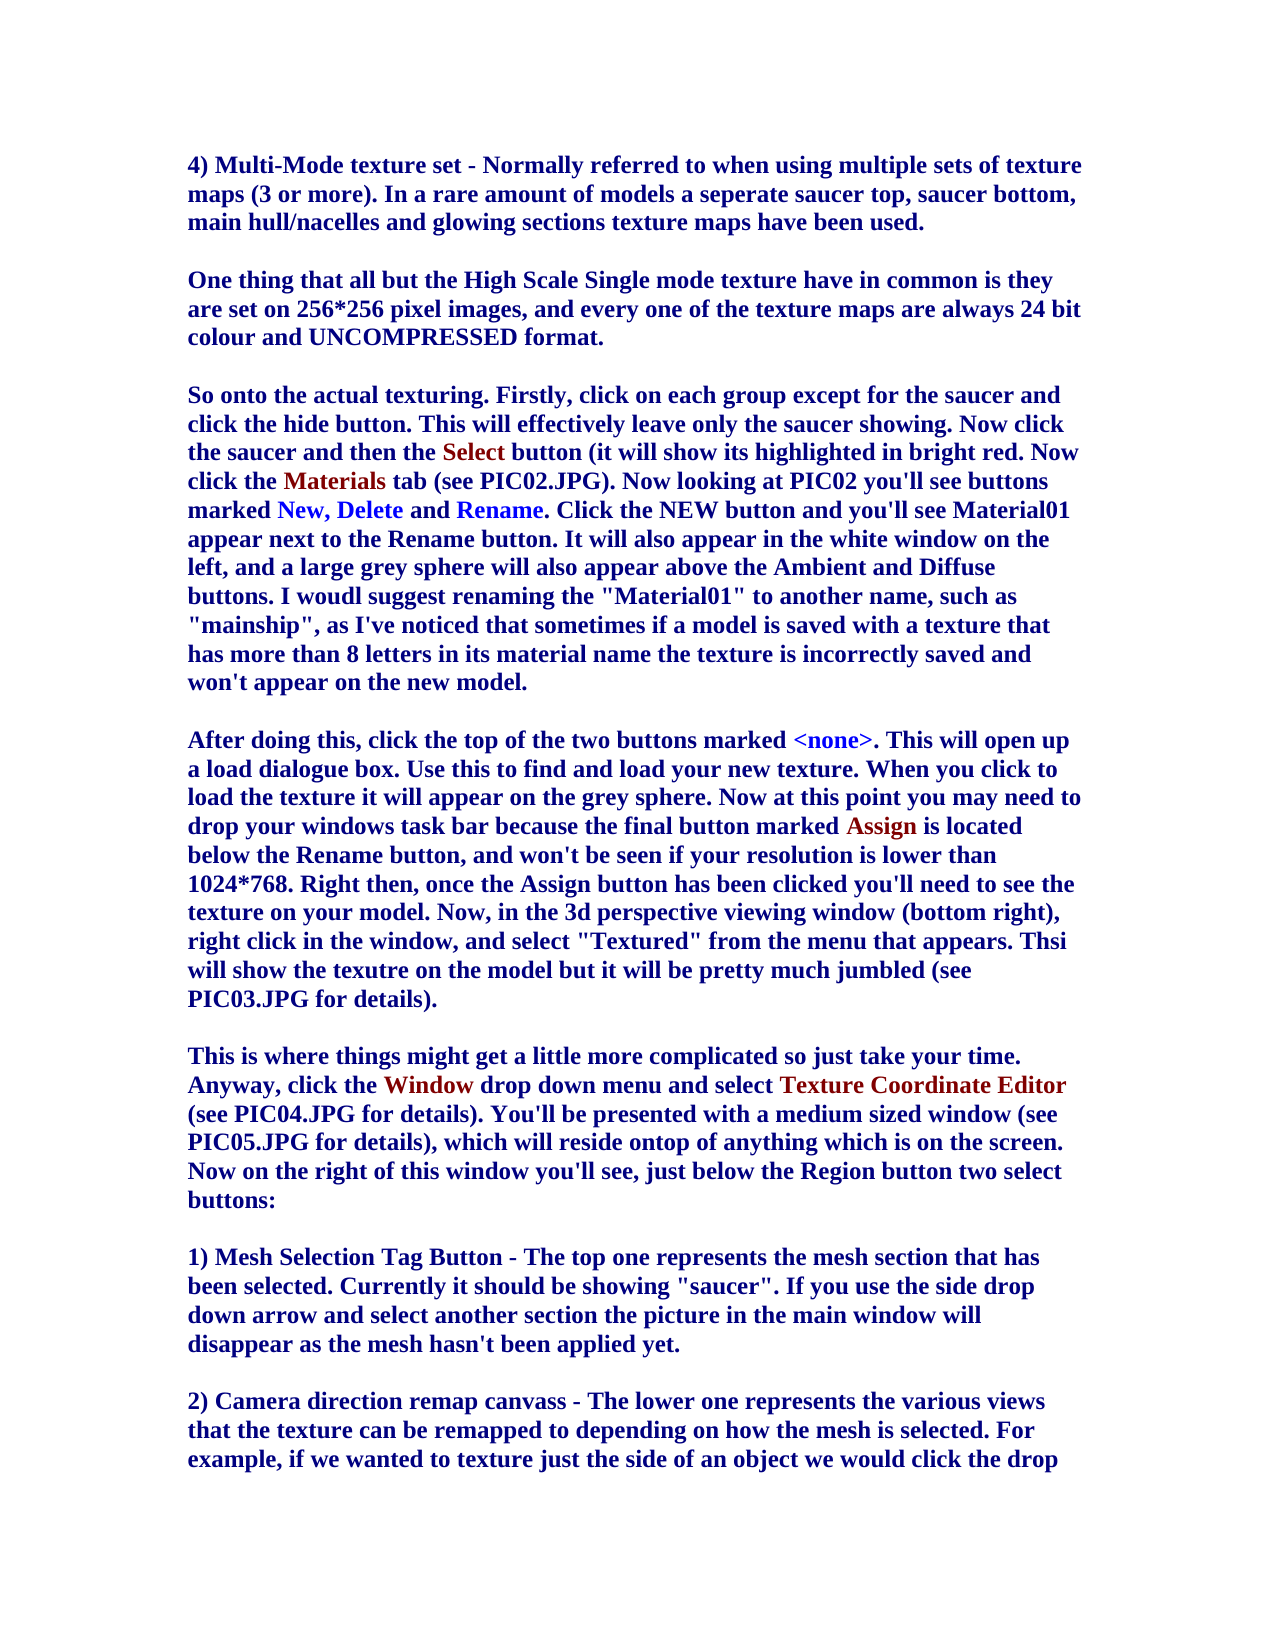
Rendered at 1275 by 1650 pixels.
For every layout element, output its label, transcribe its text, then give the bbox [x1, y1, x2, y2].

text 1) Mesh Selection Tag Button - The top one represents the mesh section that has been selected. Currently it should be showing "saucer". If you use the side drop down arrow and select another section the picture in the main window will disappear as the mesh hasn't been applied yet. [187, 1242, 1087, 1357]
text After doing this, click the top of the two buttons marked <none>. This will open up a load dialogue box. Use this to find and load your new texture. When you click to load the texture it will appear on the grey sphere. Now at this point you may need to drop your windows task bar because the final button marked Assign is located below the Rename button, and won't be seen if your resolution is lower than 1024*768. Right then, once the Assign button has been clicked you'll need to see the texture on your model. Now, in the 3d perspective viewing window (bottom right), right click in the window, and select "Textured" from the menu that appears. Thsi will show the texutre on the model but it will be pretty much jumbled (see PIC03.JPG for details). [187, 725, 1087, 1012]
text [187, 1386, 1087, 1472]
text 4) Multi-Mode texture set - Normally referred to when using multiple sets of texture maps (3 or more). In a rare amount of models a seperate saucer top, saucer bottom, main hull/nacelles and glowing sections texture maps have been used. [187, 150, 1087, 236]
text So onto the actual texturing. Firstly, click on each group except for the saucer and click the hide button. This will effectively leave only the saucer showing. Now click the saucer and then the Select button (it will show its highlighted in bright red. Now click the Materials tab (see PIC02.JPG). Now looking at PIC02 you'll see buttons marked New, Delete and Rename. Click the NEW button and you'll see Material01 appear next to the Rename button. It will also appear in the white window on the left, and a large grey sphere will also appear above the Ambient and Diffuse buttons. I woudl suggest renaming the "Material01" to another name, such as "mainship", as I've noticed that sometimes if a model is saved with a texture that has more than 8 letters in its material name the texture is incorrectly saved and won't appear on the new model. [187, 380, 1087, 696]
text This is where things might get a little more complicated so just take your time. Anyway, click the Window drop down menu and select Texture Coordinate Editor (see PIC04.JPG for details). You'll be presented with a medium sized window (see PIC05.JPG for details), which will reside ontop of anything which is on the screen. Now on the right of this window you'll see, just below the Region button two select buttons: [187, 1041, 1087, 1214]
text One thing that all but the High Scale Single mode texture have in common is they are set on 256*256 pixel images, and every one of the texture maps are always 24 bit colour and UNCOMPRESSED format. [187, 265, 1087, 351]
